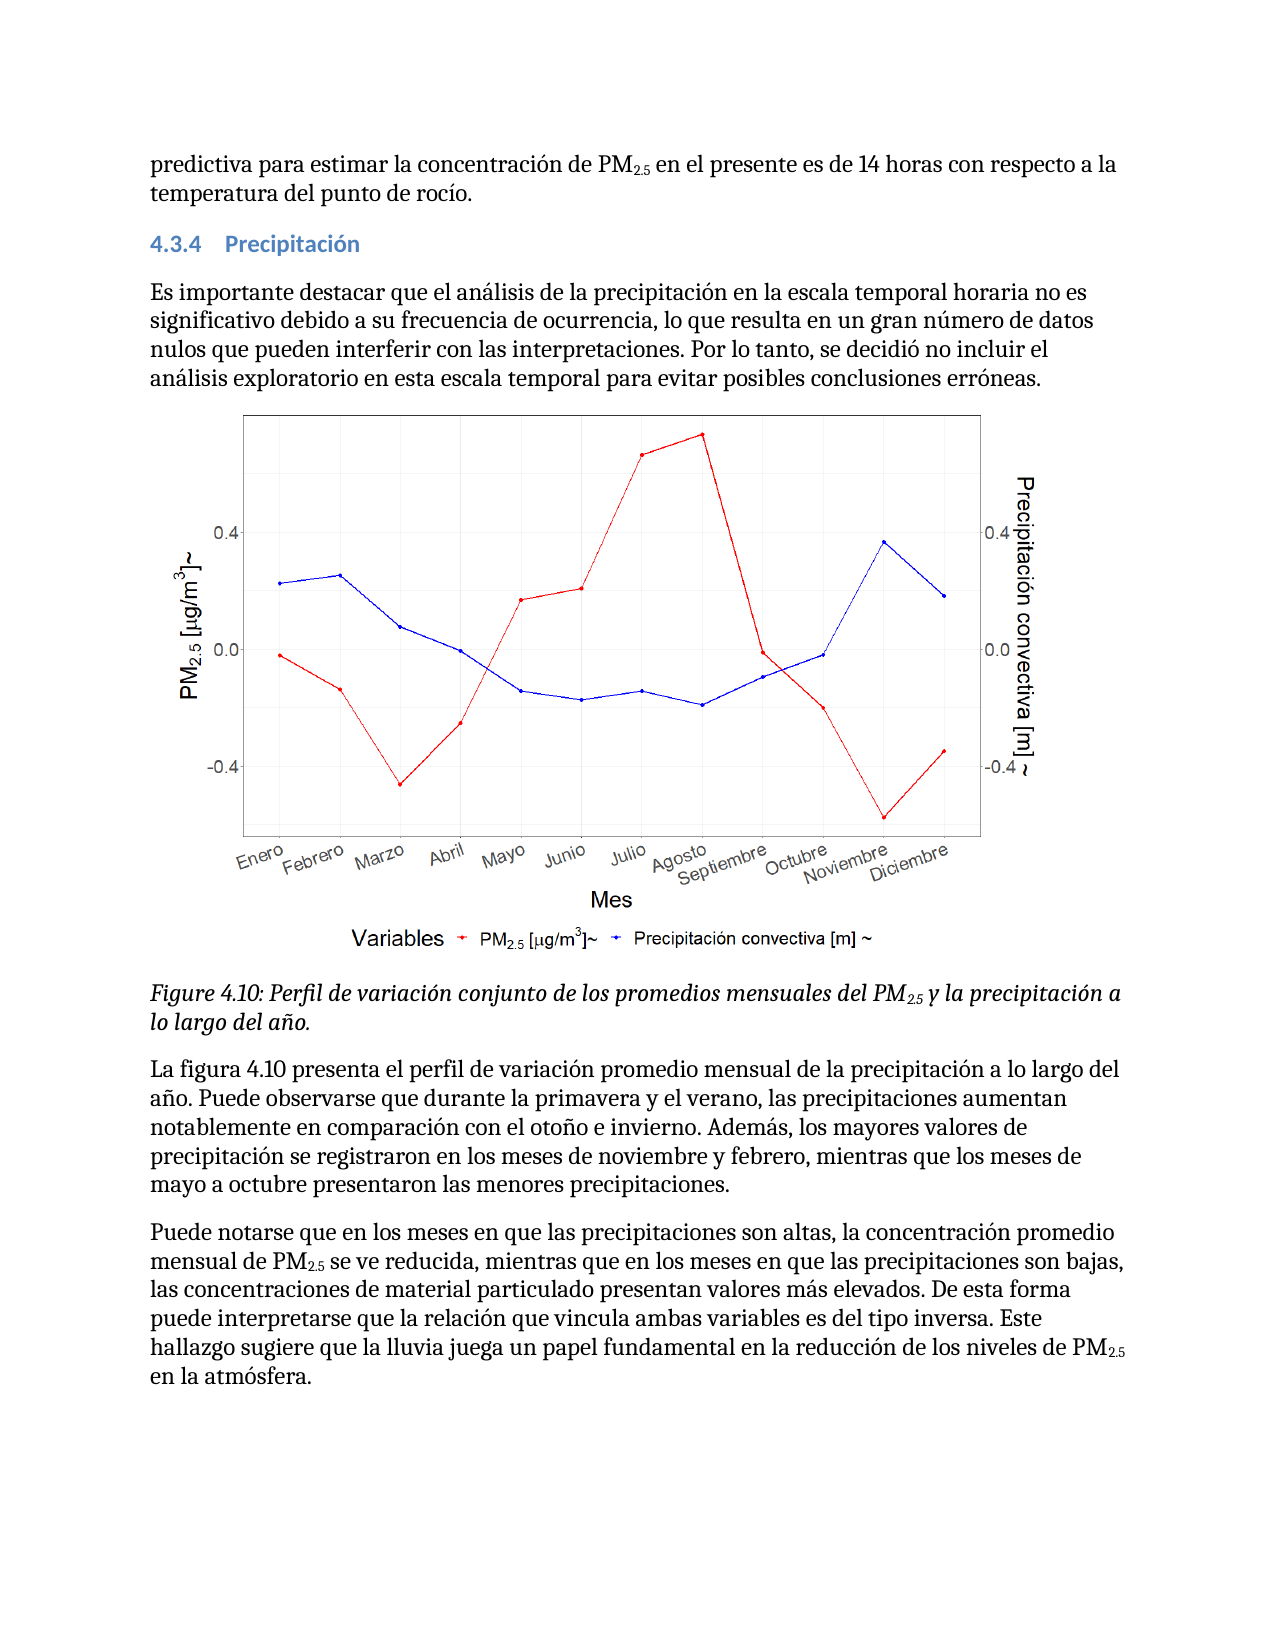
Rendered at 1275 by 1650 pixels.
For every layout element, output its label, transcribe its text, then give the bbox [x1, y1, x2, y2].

text Figure 4.10: Perfil de variación conjunto de los promedios mensuales del PM2.5 y la precipitación a lo largo del año. [150, 979, 1125, 1037]
picture [168, 411, 1044, 959]
text La figura 4.10 presenta el perfil de variación promedio mensual de la precipitación a lo largo del año. Puede observarse que durante la primavera y el verano, las precipitaciones aumentan notablemente en comparación con el otoño e invierno. Además, los mayores valores de precipitación se registraron en los meses de noviembre y febrero, mientras que los meses de mayo a octubre presentaron las menores precipitaciones. [150, 1055, 1125, 1199]
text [150, 150, 1125, 207]
subtitle 4.3.4 Precipitación [150, 228, 1125, 259]
text Puede notarse que en los meses en que las precipitaciones son altas, la concentración promedio mensual de PM2.5 se ve reducida, mientras que en los meses en que las precipitaciones son bajas, las concentraciones de material particulado presentan valores más elevados. De esta forma puede interpretarse que la relación que vincula ambas variables es del tipo inversa. Este hallazgo sugiere que la lluvia juega un papel fundamental en la reducción de los niveles de PM2.5 en la atmósfera. [150, 1218, 1125, 1390]
text Es importante destacar que el análisis de la precipitación en la escala temporal horaria no es significativo debido a su frecuencia de ocurrencia, lo que resulta en un gran número de datos nulos que pueden interferir con las interpretaciones. Por lo tanto, se decidió no incluir el análisis exploratorio en esta escala temporal para evitar posibles conclusiones erróneas. [150, 278, 1125, 393]
